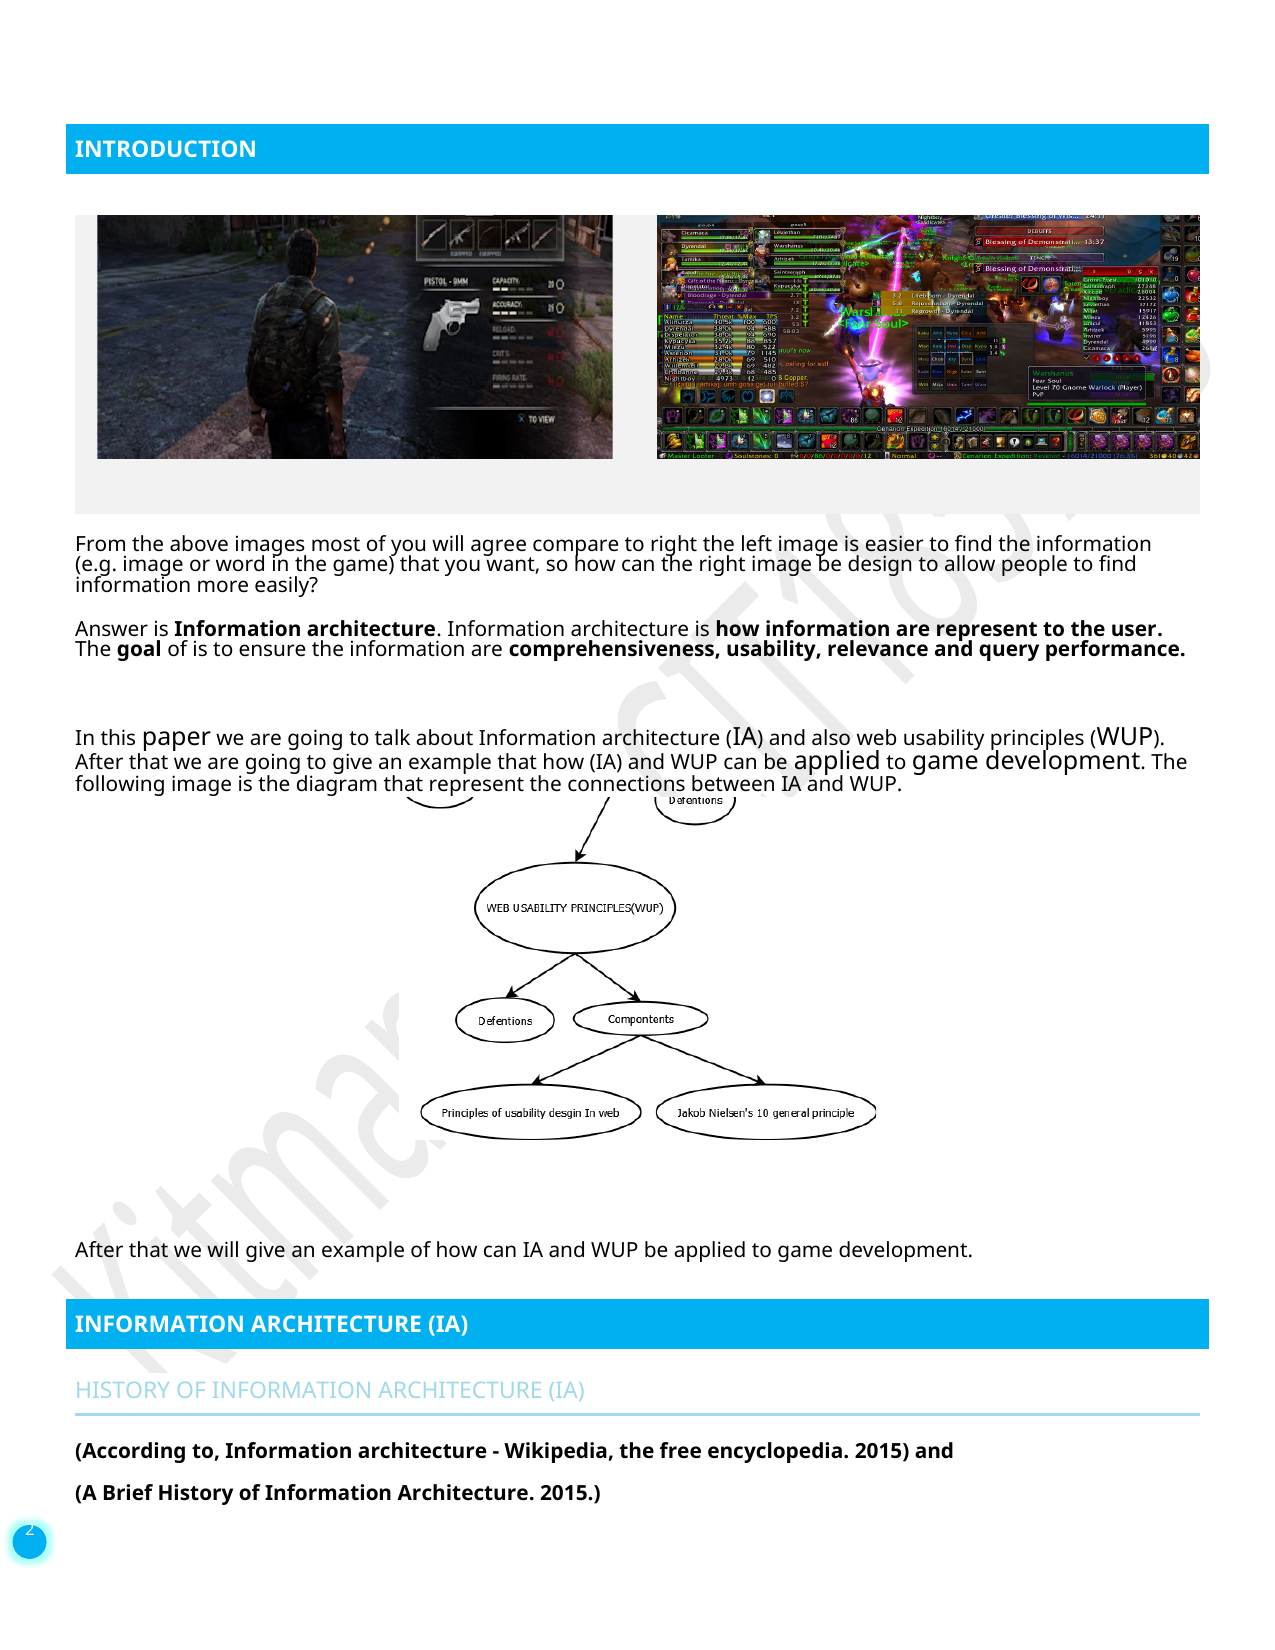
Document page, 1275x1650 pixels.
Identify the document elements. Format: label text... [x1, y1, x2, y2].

text From the above images most of you will agree compare to right the left image is easier to find the information (e.g. image or word in the game) that you want, so how can the right image be design to allow people to find information more easily? [75, 535, 1200, 599]
picture [657, 215, 1200, 459]
table_header [646, 215, 1200, 514]
text In this paper we are going to talk about Information architecture (IA) and also web usability principles (WUP). After that we are going to give an example that how (IA) and WUP can be applied to game development. The following image is the diagram that represent the connections between IA and WUP. [75, 725, 1200, 798]
picture [97, 215, 613, 459]
text (According to, Information architecture - Wikipedia, the free encyclopedia. 2015) and [75, 1441, 1200, 1462]
subtitle Introduction [67, 125, 1208, 173]
text (A Brief History of Information Architecture. 2015.) [75, 1483, 1200, 1504]
picture [399, 797, 877, 1140]
text Answer is Information architecture. Information architecture is how information are represent to the user. The goal of is to ensure the information are comprehensiveness, usability, relevance and query performance. [75, 620, 1200, 662]
text After that we will give an example of how can IA and WUP be applied to game development. [75, 1241, 1200, 1262]
table_header [75, 215, 646, 514]
subtitle Information ARCHITECTURE (IA) [67, 1301, 1208, 1348]
subtitle History of Information ARCHITECTURE (IA) [75, 1373, 1200, 1413]
